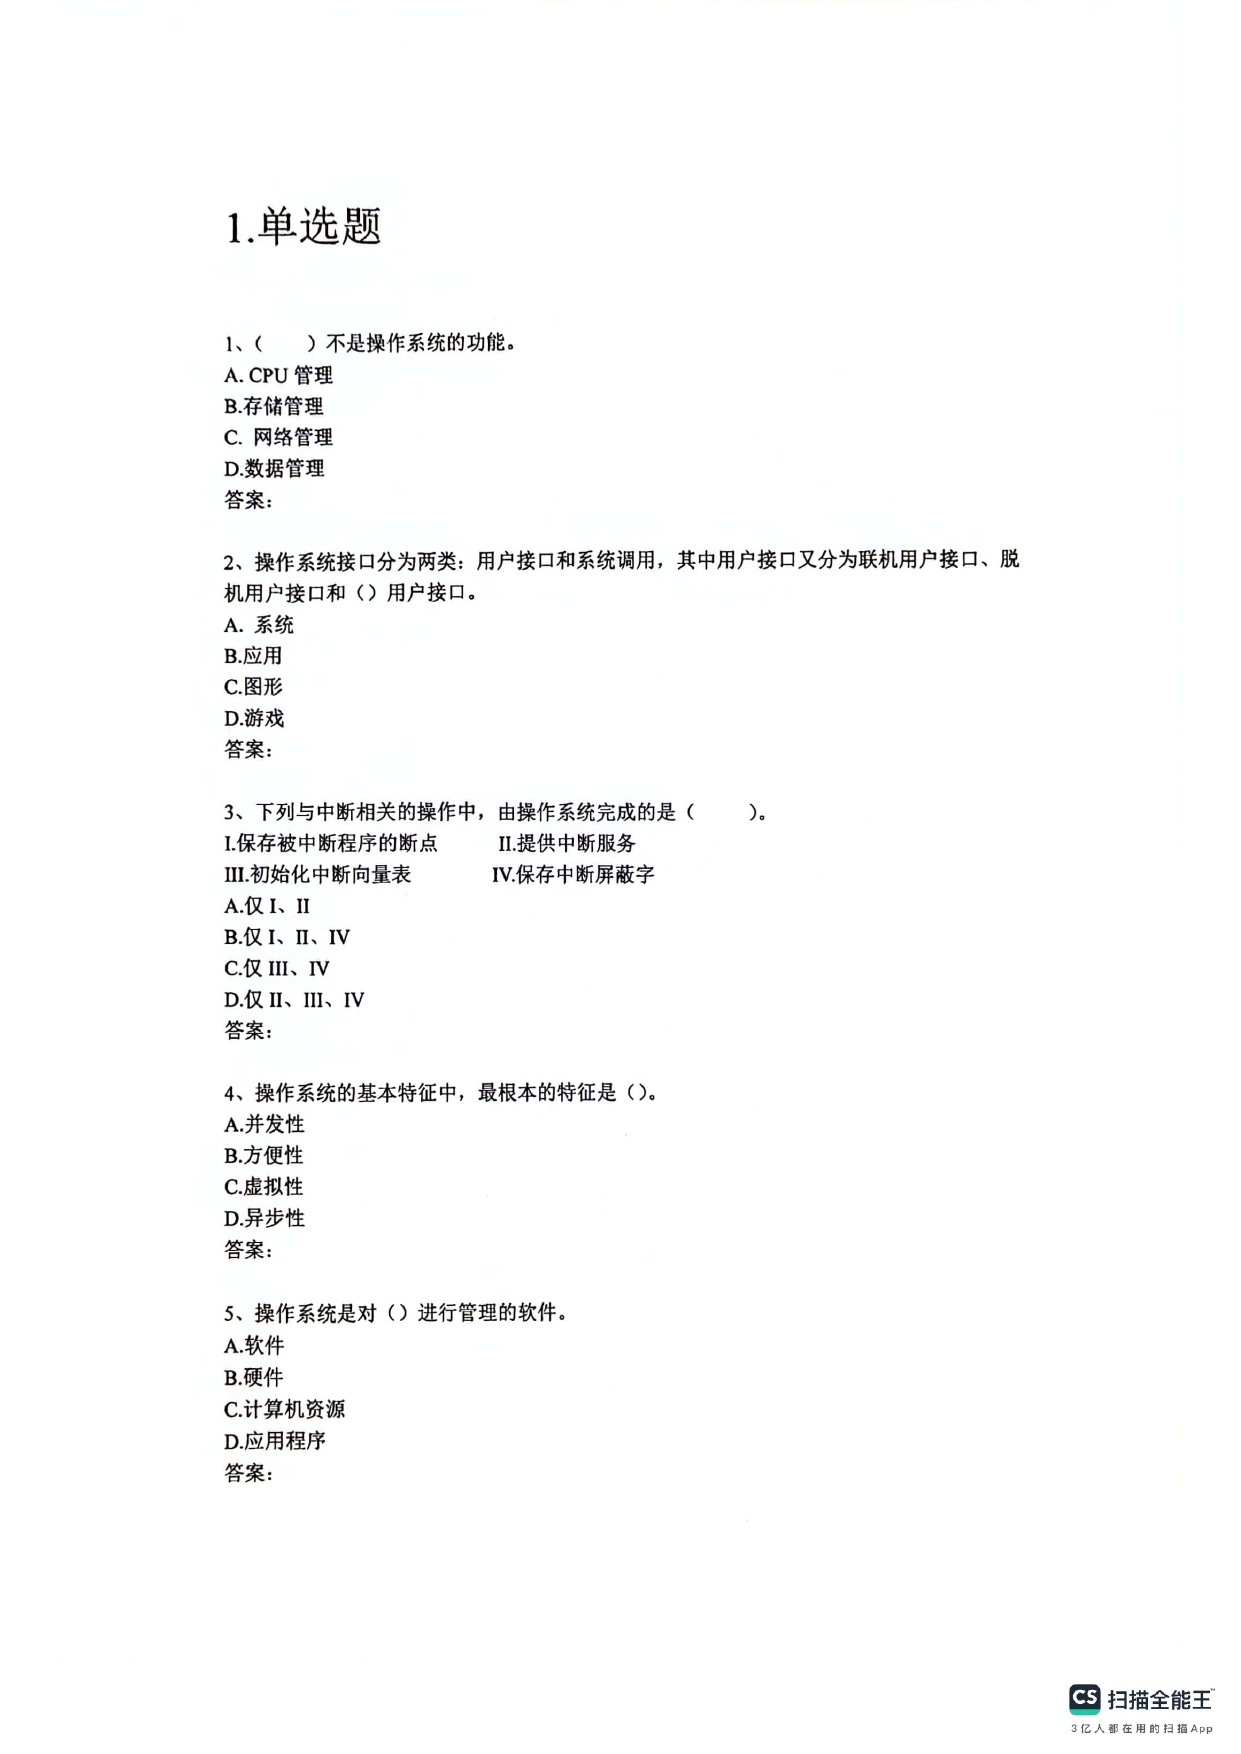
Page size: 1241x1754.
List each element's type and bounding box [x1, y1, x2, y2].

picture [56, 0, 1183, 1661]
picture [1067, 1681, 1216, 1734]
